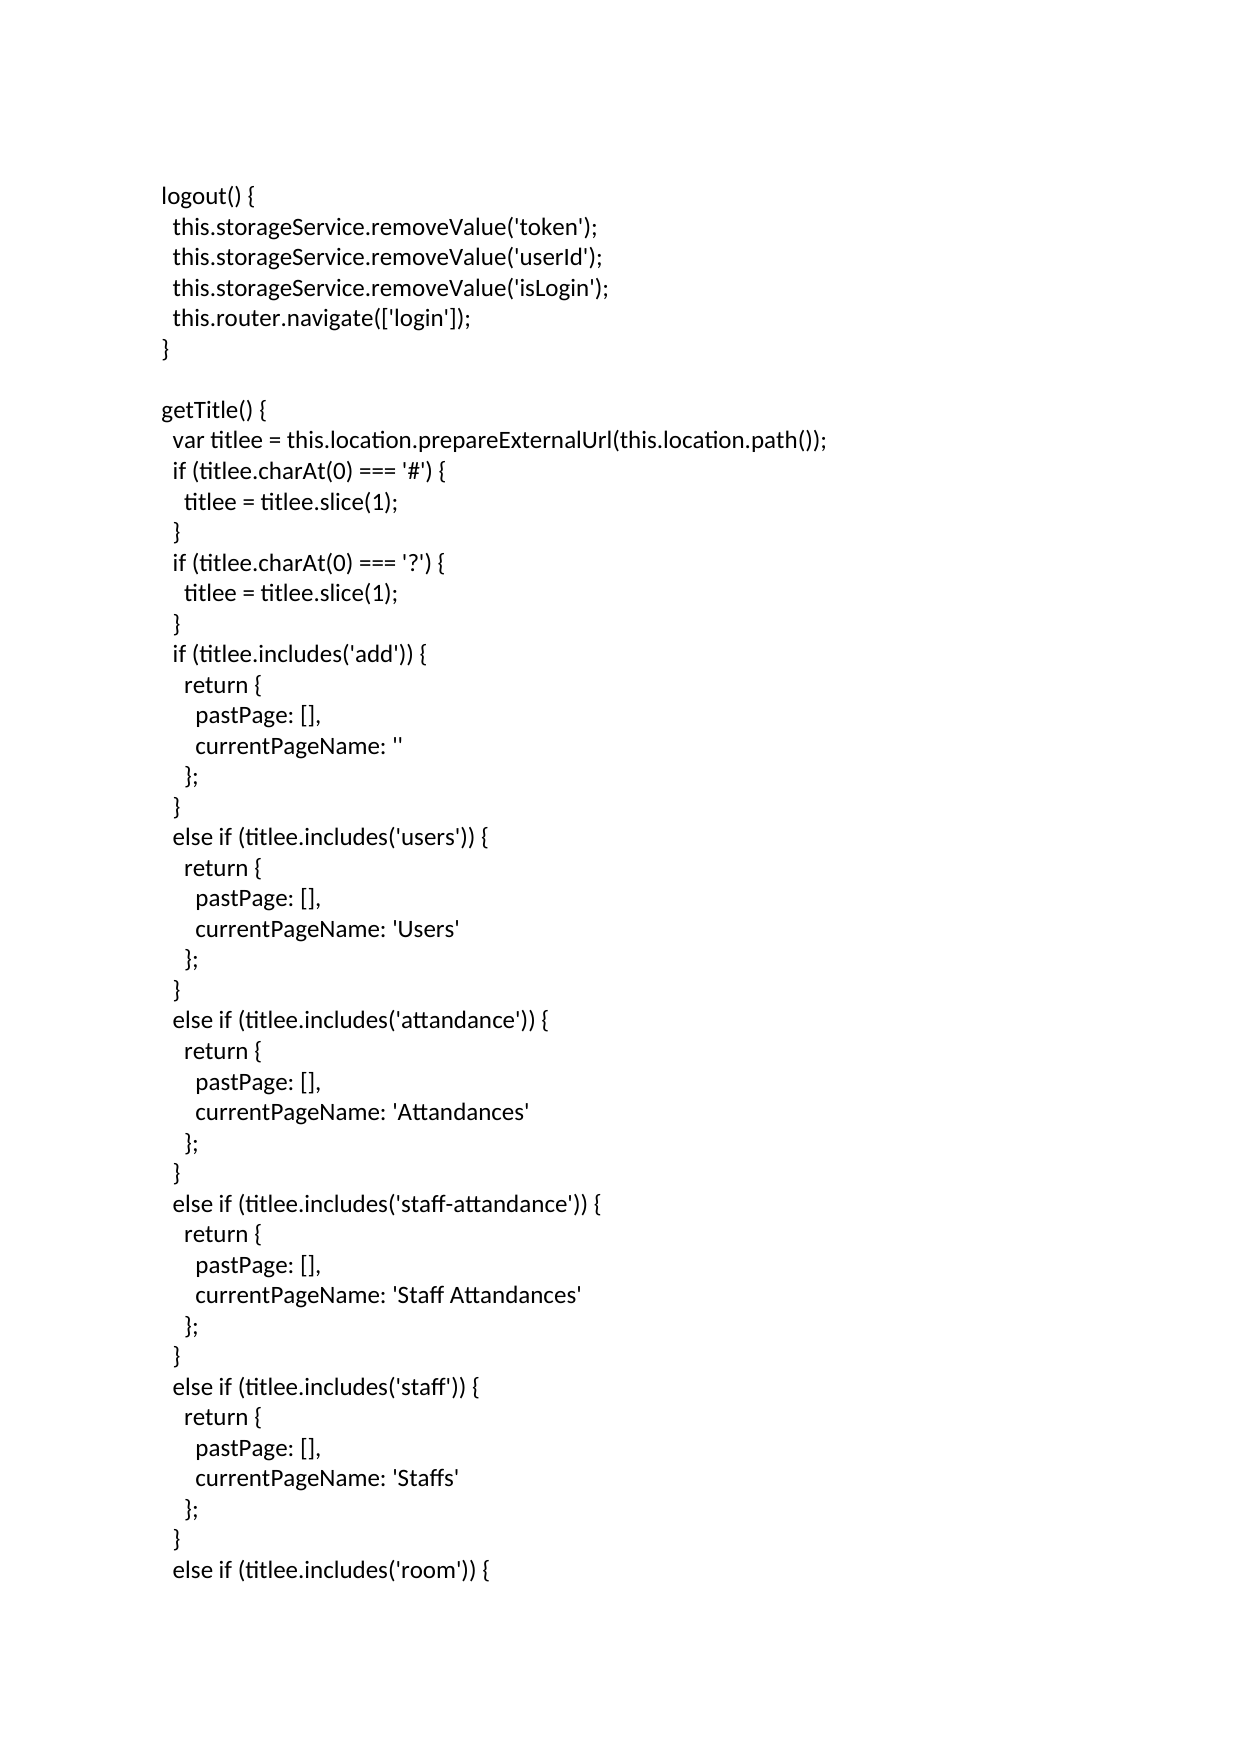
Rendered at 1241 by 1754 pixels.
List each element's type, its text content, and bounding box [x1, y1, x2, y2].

text else if (titlee.includes('users')) { [150, 821, 1090, 852]
text pastPage: [], [150, 1249, 1090, 1279]
text return { [150, 852, 1090, 882]
text titlee = titlee.slice(1); [150, 577, 1090, 608]
text if (titlee.charAt(0) === '#') { [150, 455, 1090, 486]
text return { [150, 1035, 1090, 1066]
text }; [150, 1310, 1090, 1340]
text this.storageService.removeValue('isLogin'); [150, 272, 1090, 303]
text var titlee = this.location.prepareExternalUrl(this.location.path()); [150, 425, 1090, 455]
text if (titlee.charAt(0) === '?') { [150, 547, 1090, 577]
text }; [150, 1493, 1090, 1523]
text else if (titlee.includes('staff-attandance')) { [150, 1188, 1090, 1218]
text } [150, 1340, 1090, 1371]
text }; [150, 760, 1090, 791]
text pastPage: [], [150, 1432, 1090, 1462]
text } [150, 1523, 1090, 1554]
text } [150, 333, 1090, 364]
text else if (titlee.includes('room')) { [150, 1554, 1090, 1584]
text }; [150, 943, 1090, 974]
text currentPageName: 'Staffs' [150, 1462, 1090, 1493]
text } [150, 1157, 1090, 1188]
text }; [150, 1127, 1090, 1157]
text this.router.navigate(['login']); [150, 303, 1090, 333]
text currentPageName: '' [150, 730, 1090, 760]
text pastPage: [], [150, 699, 1090, 730]
text if (titlee.includes('add')) { [150, 638, 1090, 669]
text return { [150, 669, 1090, 699]
text this.storageService.removeValue('userId'); [150, 242, 1090, 272]
text pastPage: [], [150, 882, 1090, 913]
text titlee = titlee.slice(1); [150, 486, 1090, 516]
text getTitle() { [150, 394, 1090, 425]
text pastPage: [], [150, 1066, 1090, 1096]
text } [150, 791, 1090, 821]
text return { [150, 1401, 1090, 1432]
text else if (titlee.includes('attandance')) { [150, 1004, 1090, 1035]
text return { [150, 1218, 1090, 1249]
text currentPageName: 'Attandances' [150, 1096, 1090, 1127]
text } [150, 608, 1090, 638]
text } [150, 974, 1090, 1004]
text currentPageName: 'Users' [150, 913, 1090, 943]
text logout() { [150, 181, 1090, 211]
text currentPageName: 'Staff Attandances' [150, 1279, 1090, 1310]
text else if (titlee.includes('staff')) { [150, 1371, 1090, 1401]
text } [150, 516, 1090, 547]
text this.storageService.removeValue('token'); [150, 211, 1090, 242]
